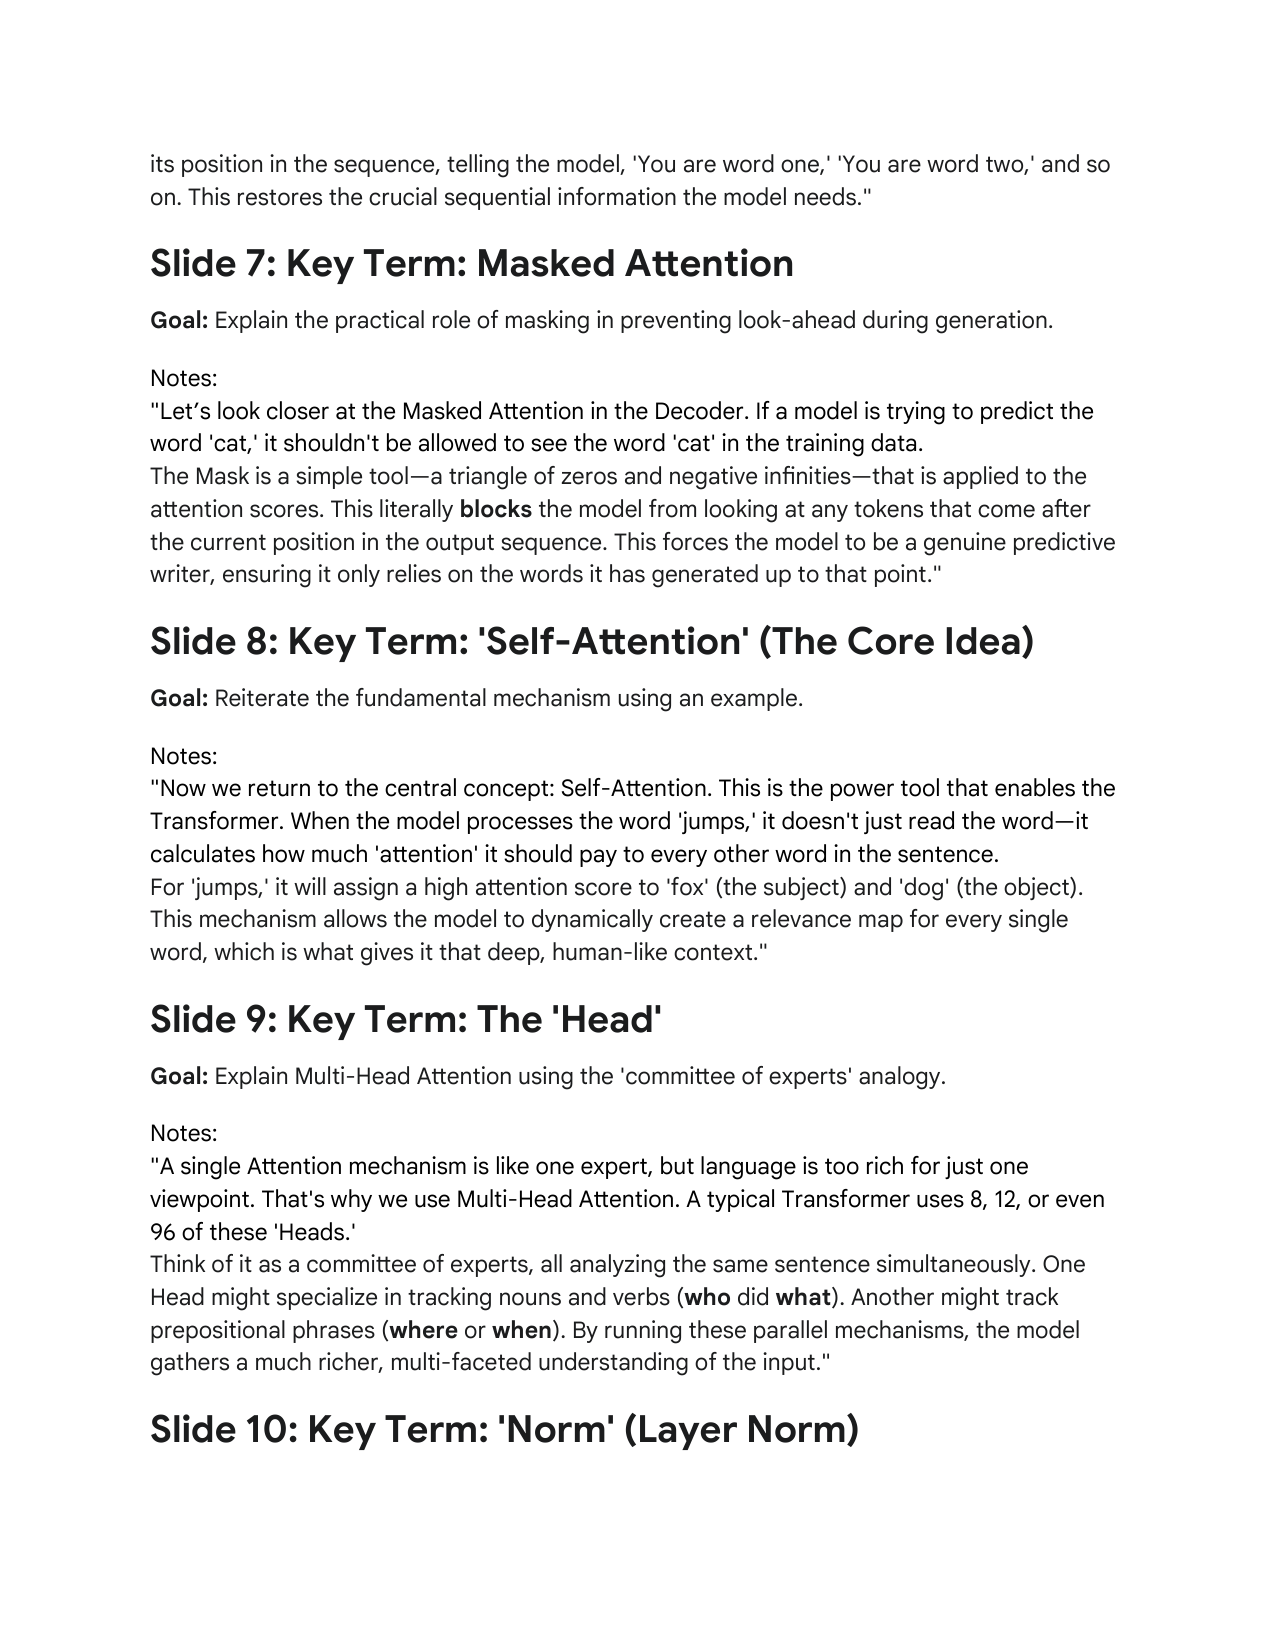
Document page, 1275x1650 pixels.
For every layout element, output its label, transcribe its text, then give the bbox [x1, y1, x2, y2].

text Goal: Explain Multi-Head Attention using the 'committee of experts' analogy. [150, 1062, 1125, 1091]
text "A single Attention mechanism is like one expert, but language is too rich for just one viewpoint. That's why we use Multi-Head Attention. A typical Transformer uses 8, 12, or even 96 of these 'Heads.' [150, 1152, 1125, 1246]
subtitle Slide 7: Key Term: Masked Attention [150, 240, 1125, 287]
text "Now we return to the central concept: Self-Attention. This is the power tool that enables the Transformer. When the model processes the word 'jumps,' it doesn't just read the word—it calculates how much 'attention' it should pay to every other word in the sentence. [150, 774, 1125, 869]
text For 'jumps,' it will assign a high attention score to 'fox' (the subject) and 'dog' (the object). This mechanism allows the model to dynamically create a relevance map for every single word, which is what gives it that deep, human-like context." [150, 873, 1125, 967]
text The Mask is a simple tool—a triangle of zeros and negative infinities—that is applied to the attention scores. This literally blocks the model from looking at any tokens that come after the current position in the output sequence. This forces the model to be a genuine predictive writer, ensuring it only relies on the words it has generated up to that point." [150, 462, 1125, 589]
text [150, 150, 1125, 211]
subtitle Slide 9: Key Term: The 'Head' [150, 996, 1125, 1043]
text Think of it as a committee of experts, all analyzing the same sentence simultaneously. One Head might specialize in tracking nouns and verbs (who did what). Another might track prepositional phrases (where or when). By running these parallel mechanisms, the model gathers a much richer, multi-faceted understanding of the input." [150, 1250, 1125, 1377]
text Goal: Explain the practical role of masking in preventing look-ahead during generation. [150, 306, 1125, 335]
subtitle Slide 8: Key Term: 'Self-Attention' (The Core Idea) [150, 618, 1125, 665]
text Notes: [150, 1119, 1125, 1148]
text Goal: Reiterate the fundamental mechanism using an example. [150, 684, 1125, 713]
subtitle Slide 10: Key Term: 'Norm' (Layer Norm) [150, 1406, 1125, 1453]
text Notes: [150, 364, 1125, 393]
text "Let’s look closer at the Masked Attention in the Decoder. If a model is trying to predict the word 'cat,' it shouldn't be allowed to see the word 'cat' in the training data. [150, 397, 1125, 458]
text Notes: [150, 742, 1125, 771]
